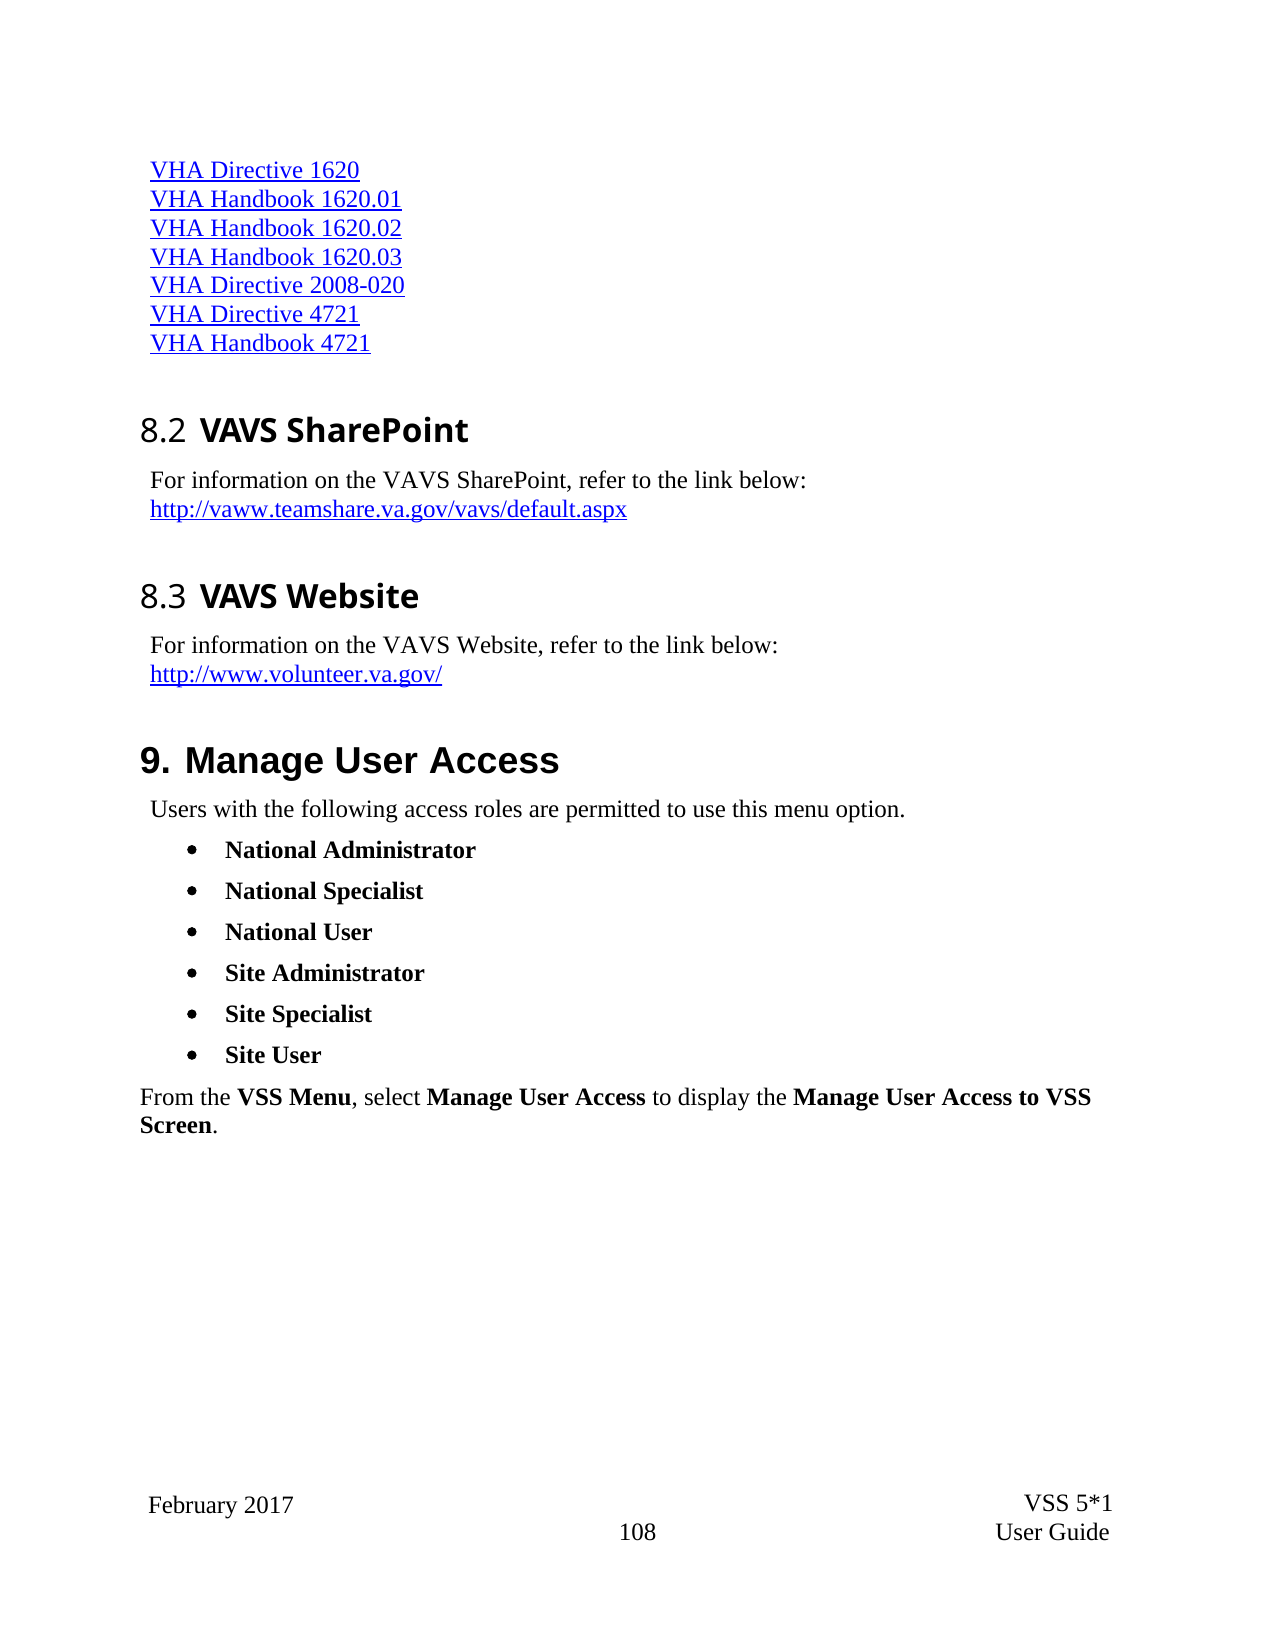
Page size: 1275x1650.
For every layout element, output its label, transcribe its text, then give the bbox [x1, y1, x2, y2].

text From the VSS Menu, select Manage User Access to display the Manage User Access to VSS Screen. [139, 1082, 1120, 1139]
text VHA Handbook 1620.01 [150, 187, 1137, 213]
subtitle Manage User Access [139, 738, 1137, 781]
list Site User [187, 1041, 1137, 1069]
list National User [187, 917, 1137, 946]
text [150, 146, 799, 187]
list National Specialist [187, 876, 1137, 905]
text For information on the VAVS SharePoint, refer to the link below: http://vaww.teamshare.va.gov/vavs/default.aspx [150, 465, 1120, 522]
list Site Administrator [187, 958, 1137, 987]
subtitle VAVS Website [139, 573, 1137, 618]
text Users with the following access roles are permitted to use this menu option. [150, 794, 1137, 823]
text VHA Handbook 1620.02 VHA Handbook 1620.03 VHA Directive 2008-020 VHA Directive 4721 VHA Handbook 4721 [150, 213, 411, 357]
list National Administrator [187, 835, 1137, 864]
text For information on the VAVS Website, refer to the link below: http://www.volunteer.va.gov/ [150, 631, 1063, 688]
list Site Specialist [187, 999, 1137, 1028]
subtitle VAVS SharePoint [139, 407, 1137, 452]
